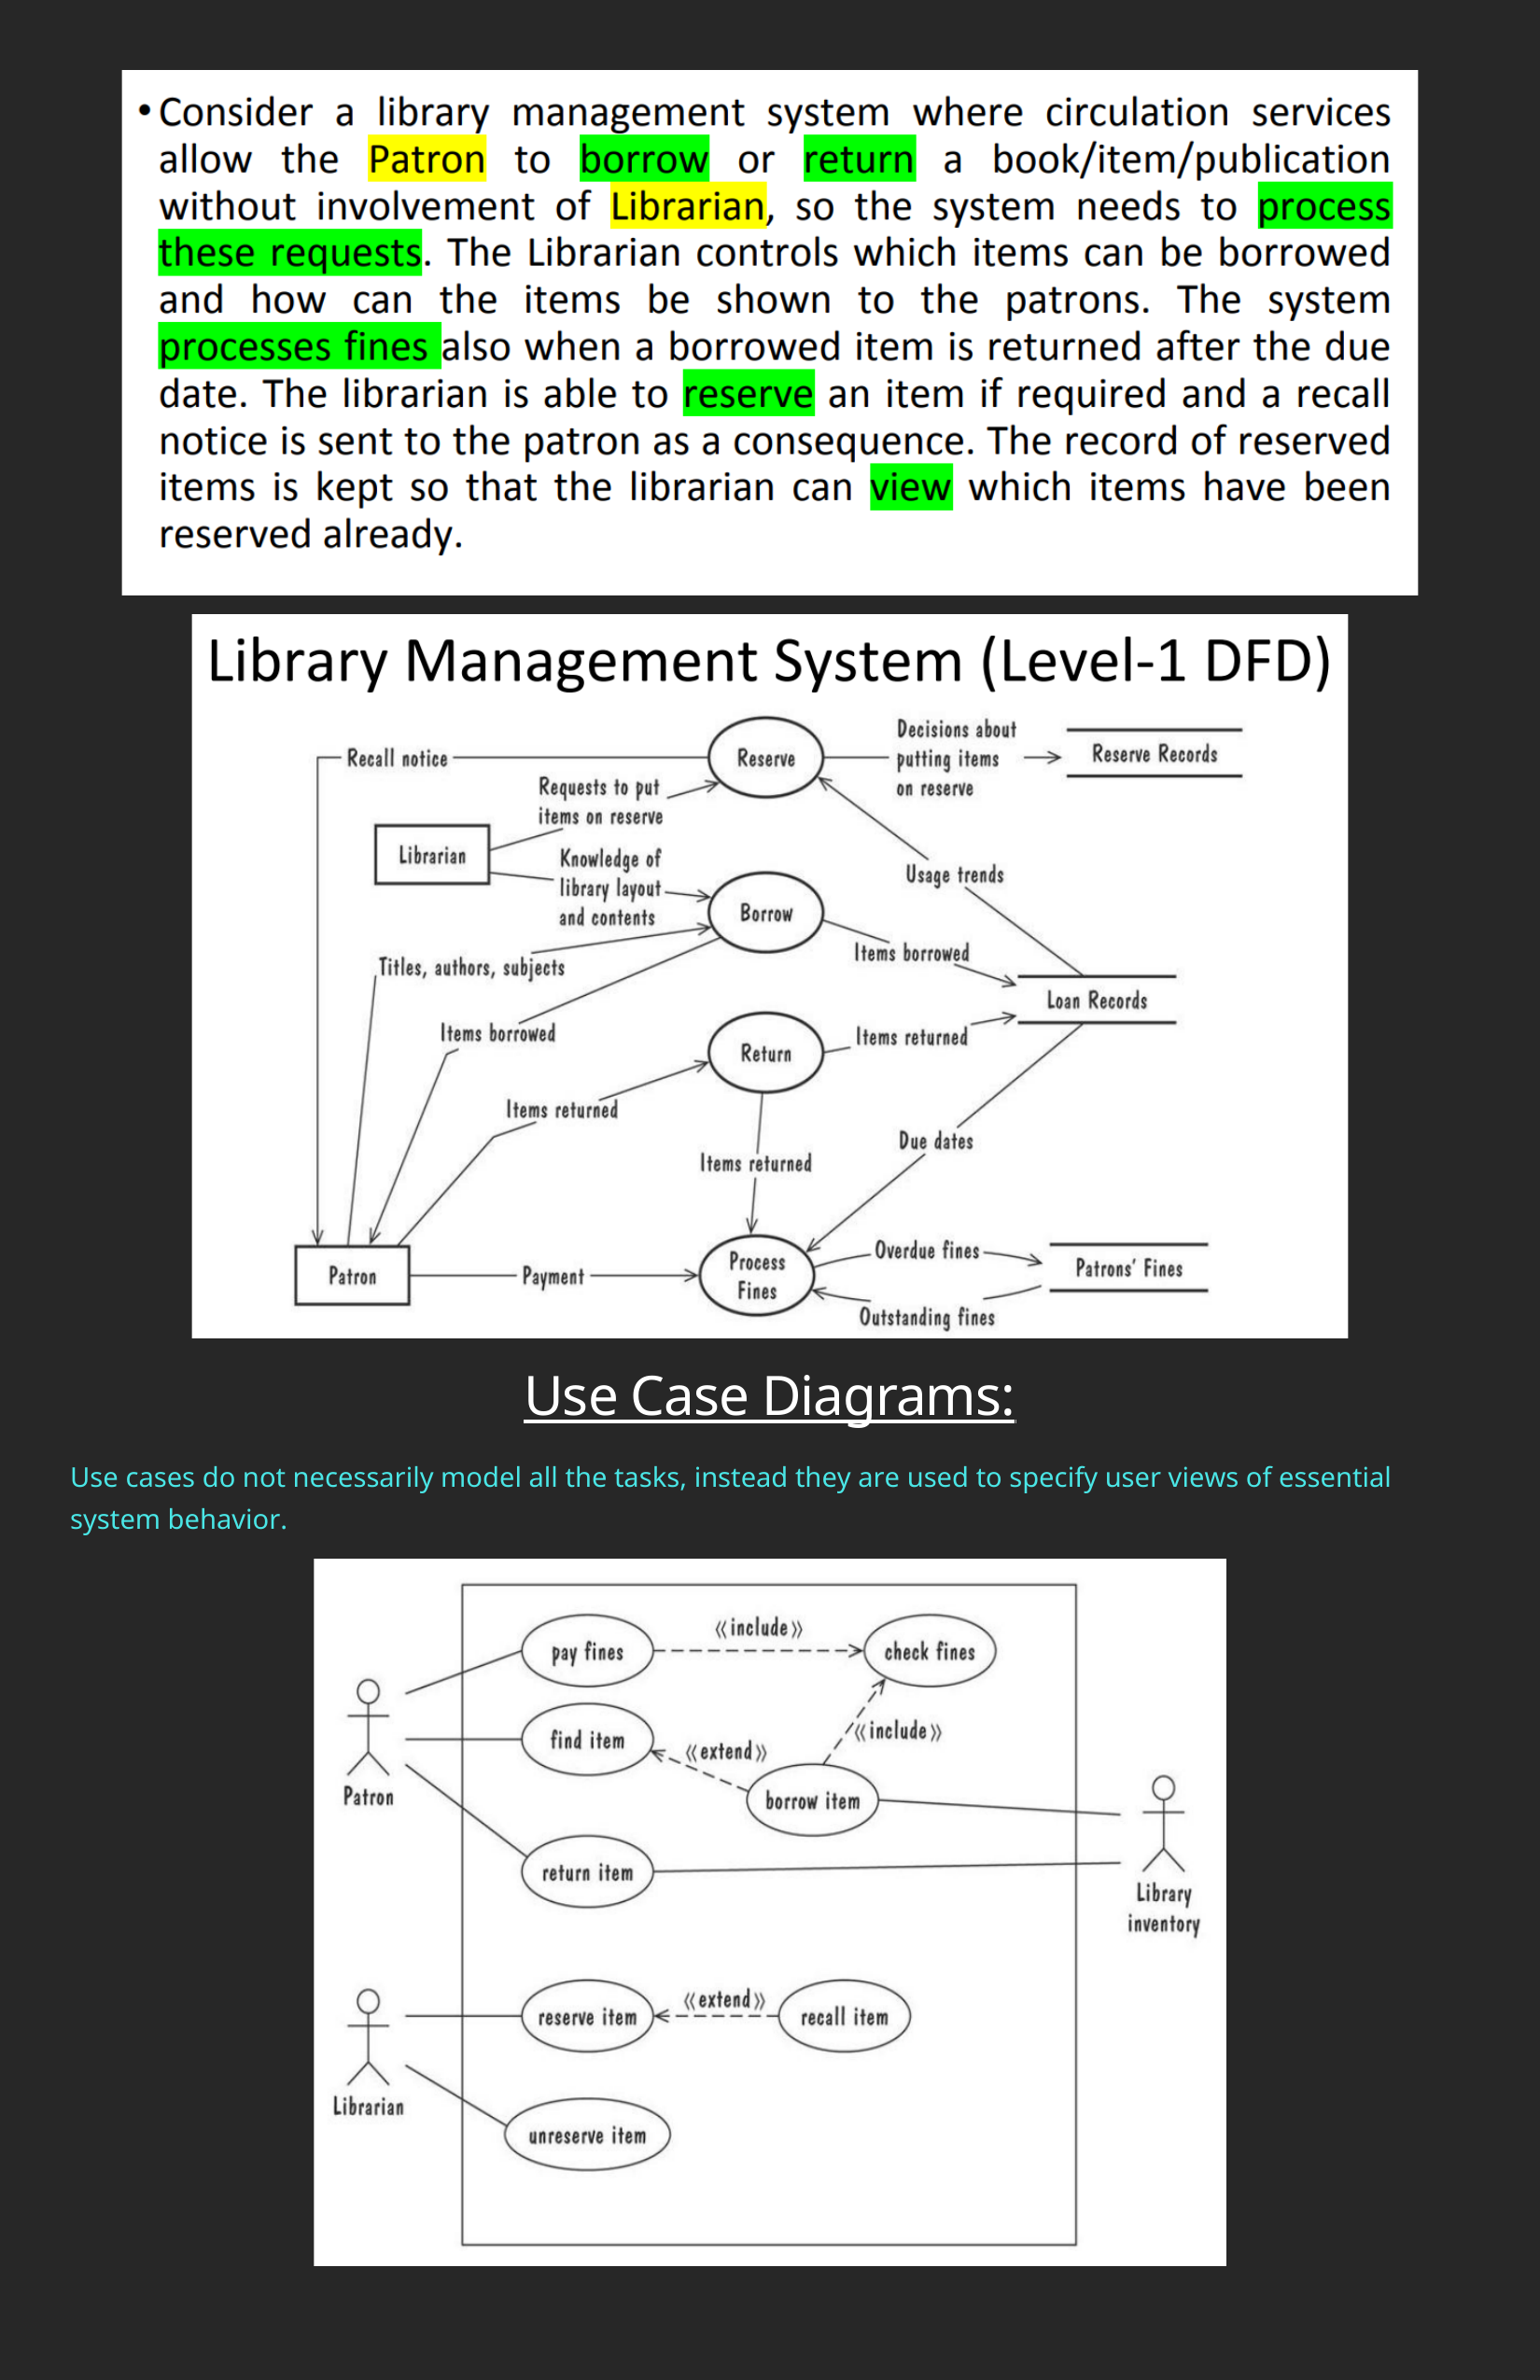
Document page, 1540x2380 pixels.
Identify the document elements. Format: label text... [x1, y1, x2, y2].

text Use Case Diagrams: [70, 1357, 1470, 1431]
picture [191, 614, 1349, 1338]
text Use cases do not necessarily model all the tasks, instead they are used to specify user views of essential system behavior. [70, 1458, 1470, 1537]
picture [314, 1559, 1226, 2266]
picture [121, 70, 1419, 595]
